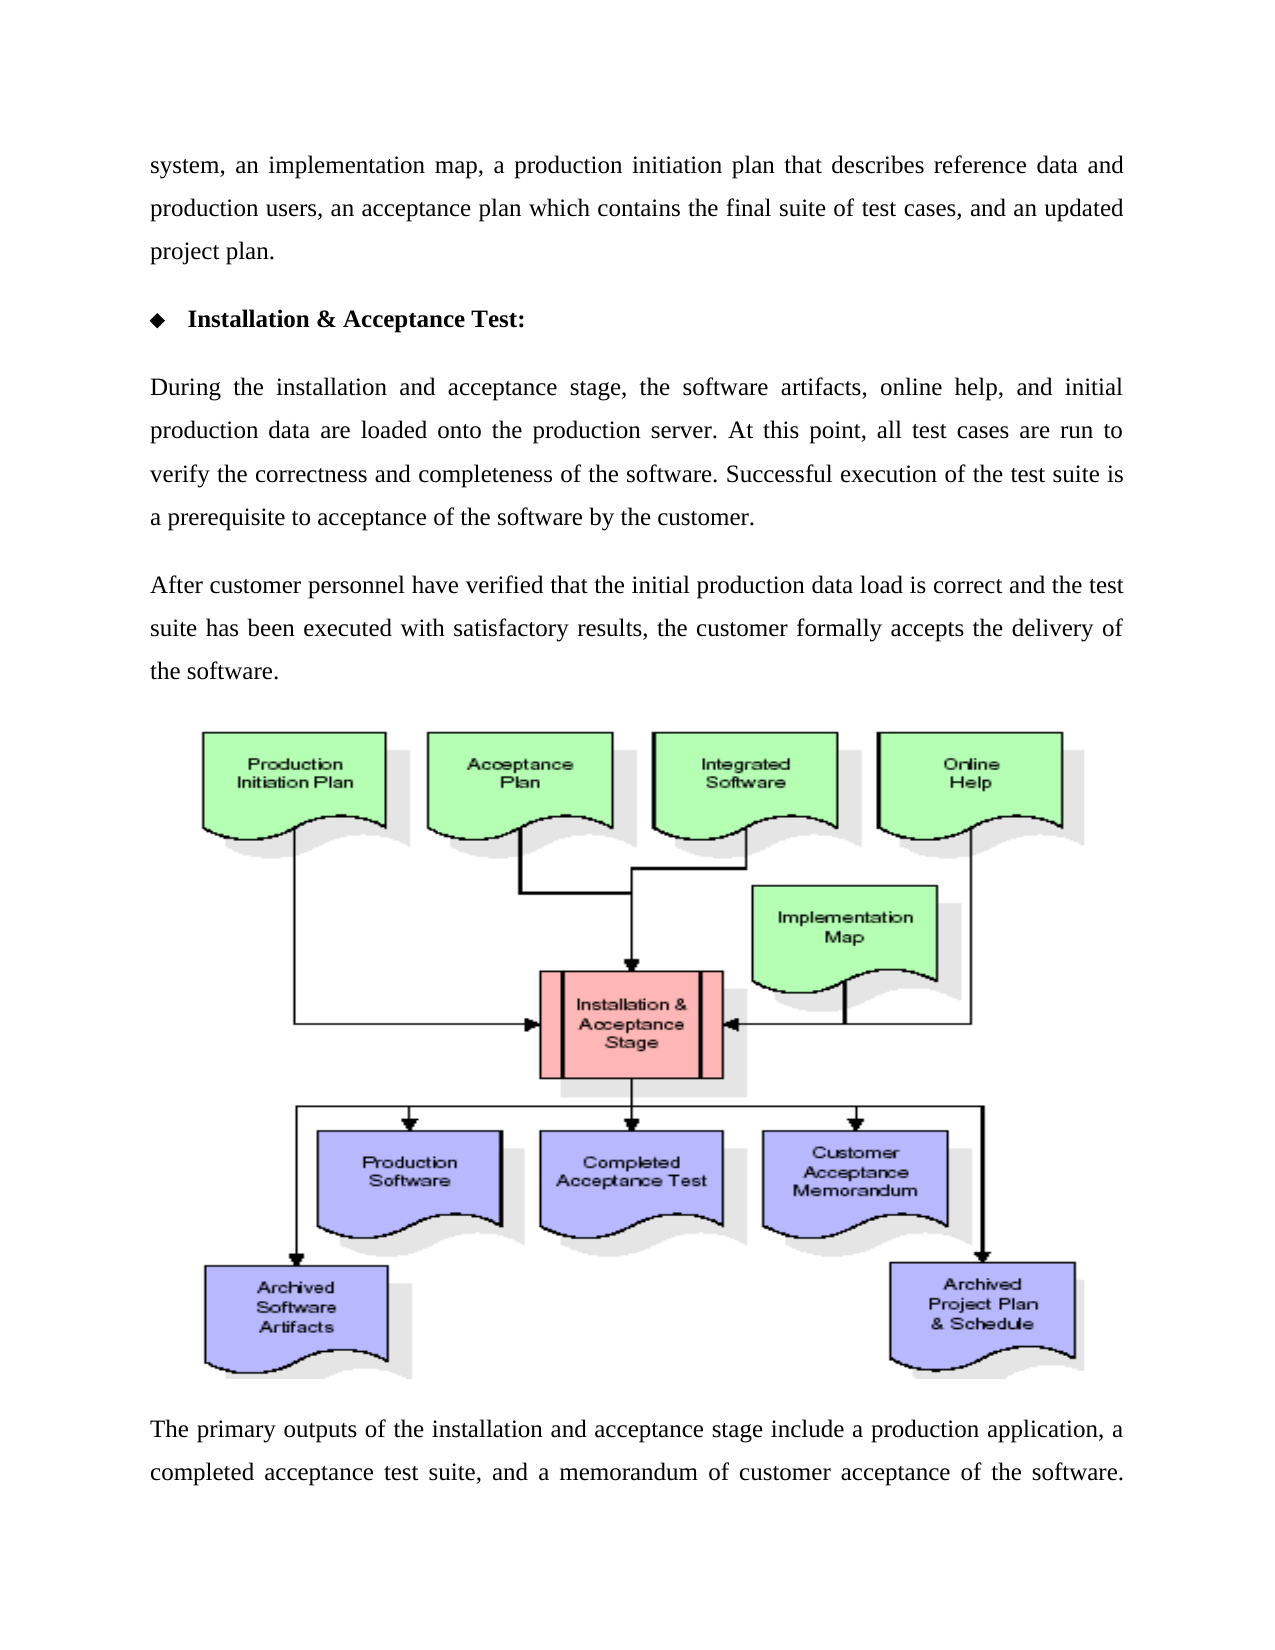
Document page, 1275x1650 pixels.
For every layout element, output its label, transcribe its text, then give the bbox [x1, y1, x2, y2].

text During the installation and acceptance stage, the software artifacts, online help, and initial production data are loaded onto the production server. At this point, all test cases are run to verify the correctness and completeness of the software. Successful execution of the test suite is a prerequisite to acceptance of the software by the customer. [150, 372, 1125, 531]
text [150, 150, 1125, 265]
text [150, 1414, 1125, 1486]
text After customer personnel have verified that the initial production data load is correct and the test suite has been executed with satisfactory results, the customer formally accepts the delivery of the software. [150, 570, 1125, 685]
picture [190, 724, 1085, 1379]
list Installation & Acceptance Test: [150, 304, 1125, 333]
